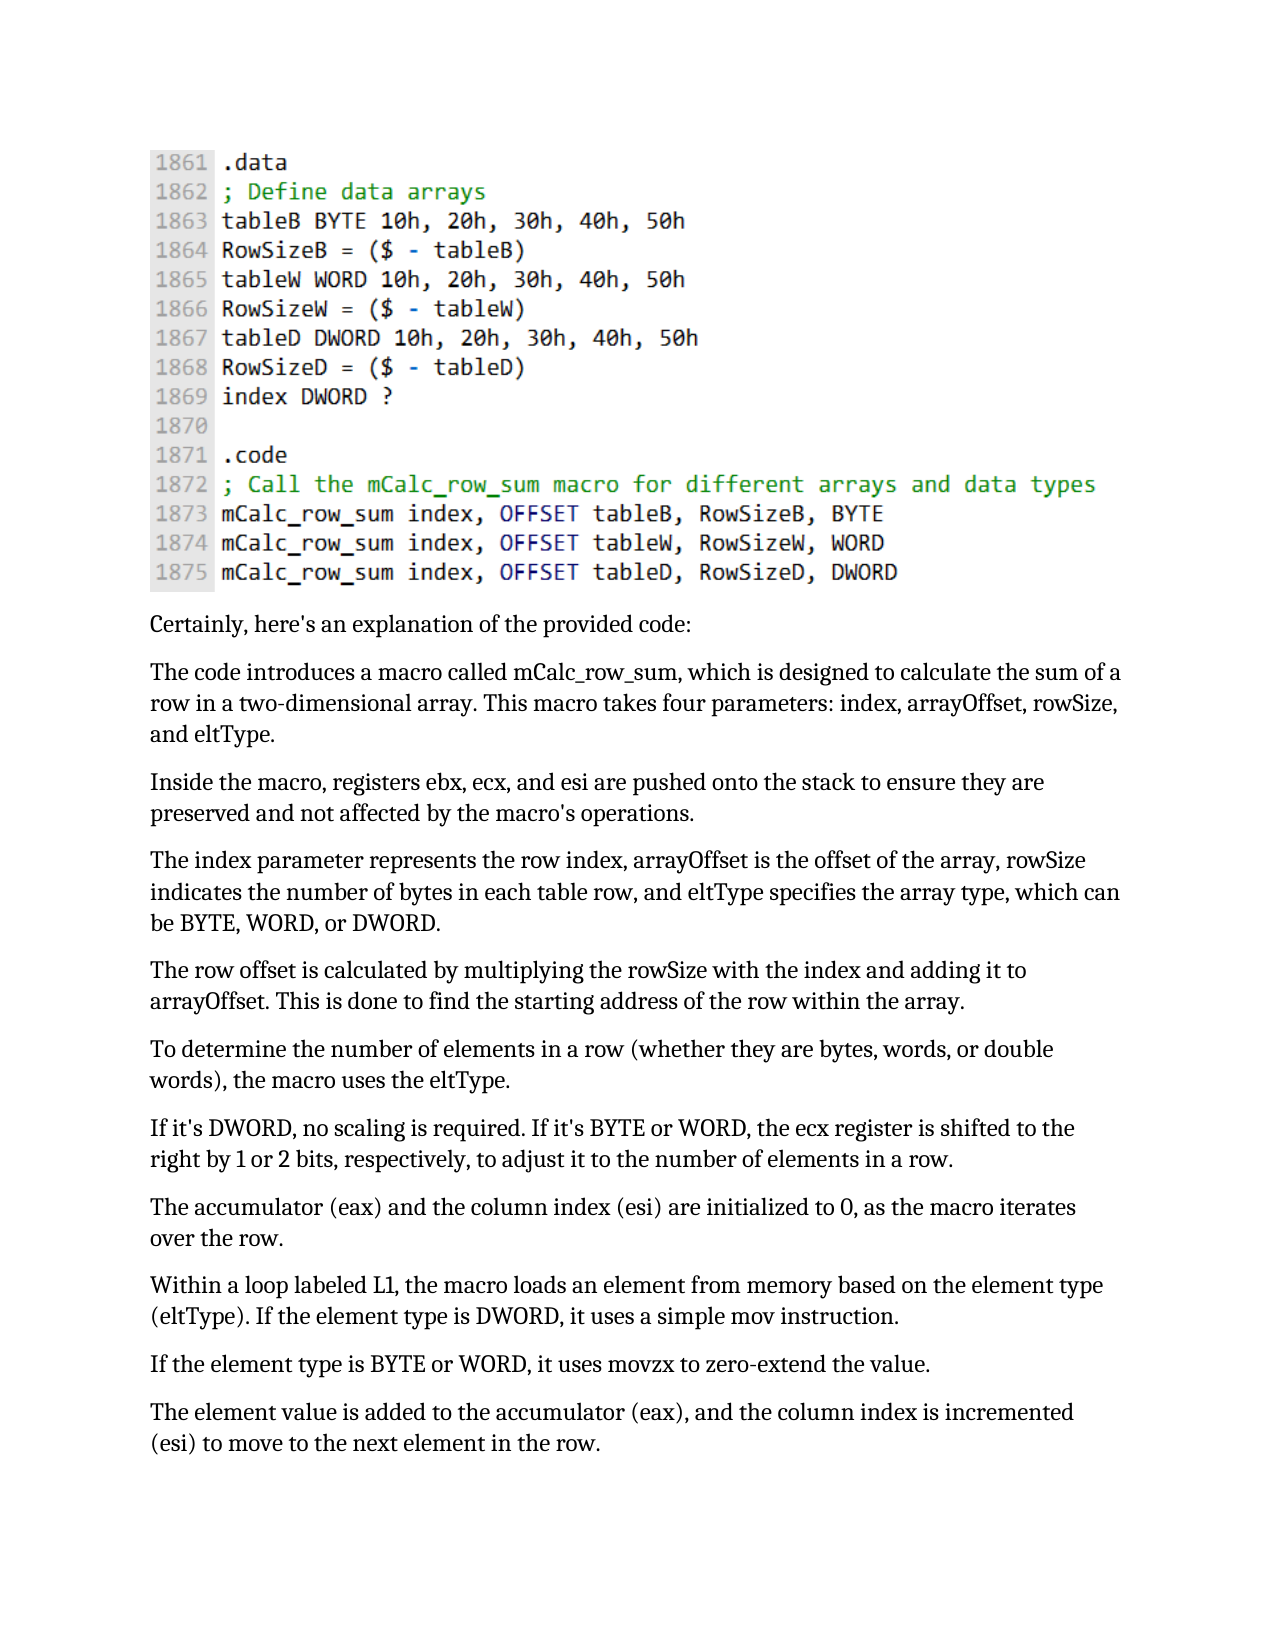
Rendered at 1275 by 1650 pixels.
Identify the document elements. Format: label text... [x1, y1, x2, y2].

text The accumulator (eax) and the column index (esi) are initialized to 0, as the macro iterates over the row. [150, 1192, 1125, 1252]
text If the element type is BYTE or WORD, it uses movzx to zero-extend the value. [150, 1350, 1125, 1379]
text Within a loop labeled L1, the macro loads an element from memory based on the element type (eltType). If the element type is DWORD, it uses a simple mov instruction. [150, 1271, 1125, 1331]
text Inside the macro, registers ebx, ecx, and esi are pushed onto the stack to ensure they are preserved and not affected by the macro's operations. [150, 768, 1125, 827]
picture [150, 150, 1125, 592]
text To determine the number of elements in a row (whether they are bytes, words, or double words), the macro uses the eltType. [150, 1035, 1125, 1095]
text The index parameter represents the row index, arrayOffset is the offset of the array, rowSize indicates the number of bytes in each table row, and eltType specifies the array type, which can be BYTE, WORD, or DWORD. [150, 846, 1125, 937]
text The element value is added to the accumulator (eax), and the column index is incremented (esi) to move to the next element in the row. [150, 1398, 1125, 1457]
text The row offset is calculated by multiplying the rowSize with the index and adding it to arrayOffset. This is done to find the starting address of the row within the array. [150, 956, 1125, 1016]
text The code introduces a macro called mCalc_row_sum, which is designed to calculate the sum of a row in a two-dimensional array. This macro takes four parameters: index, arrayOffset, rowSize, and eltType. [150, 658, 1125, 749]
text Certainly, here's an explanation of the provided code: [150, 610, 1125, 639]
text If it's DWORD, no scaling is required. If it's BYTE or WORD, the ecx register is shifted to the right by 1 or 2 bits, respectively, to adjust it to the number of elements in a row. [150, 1114, 1125, 1173]
